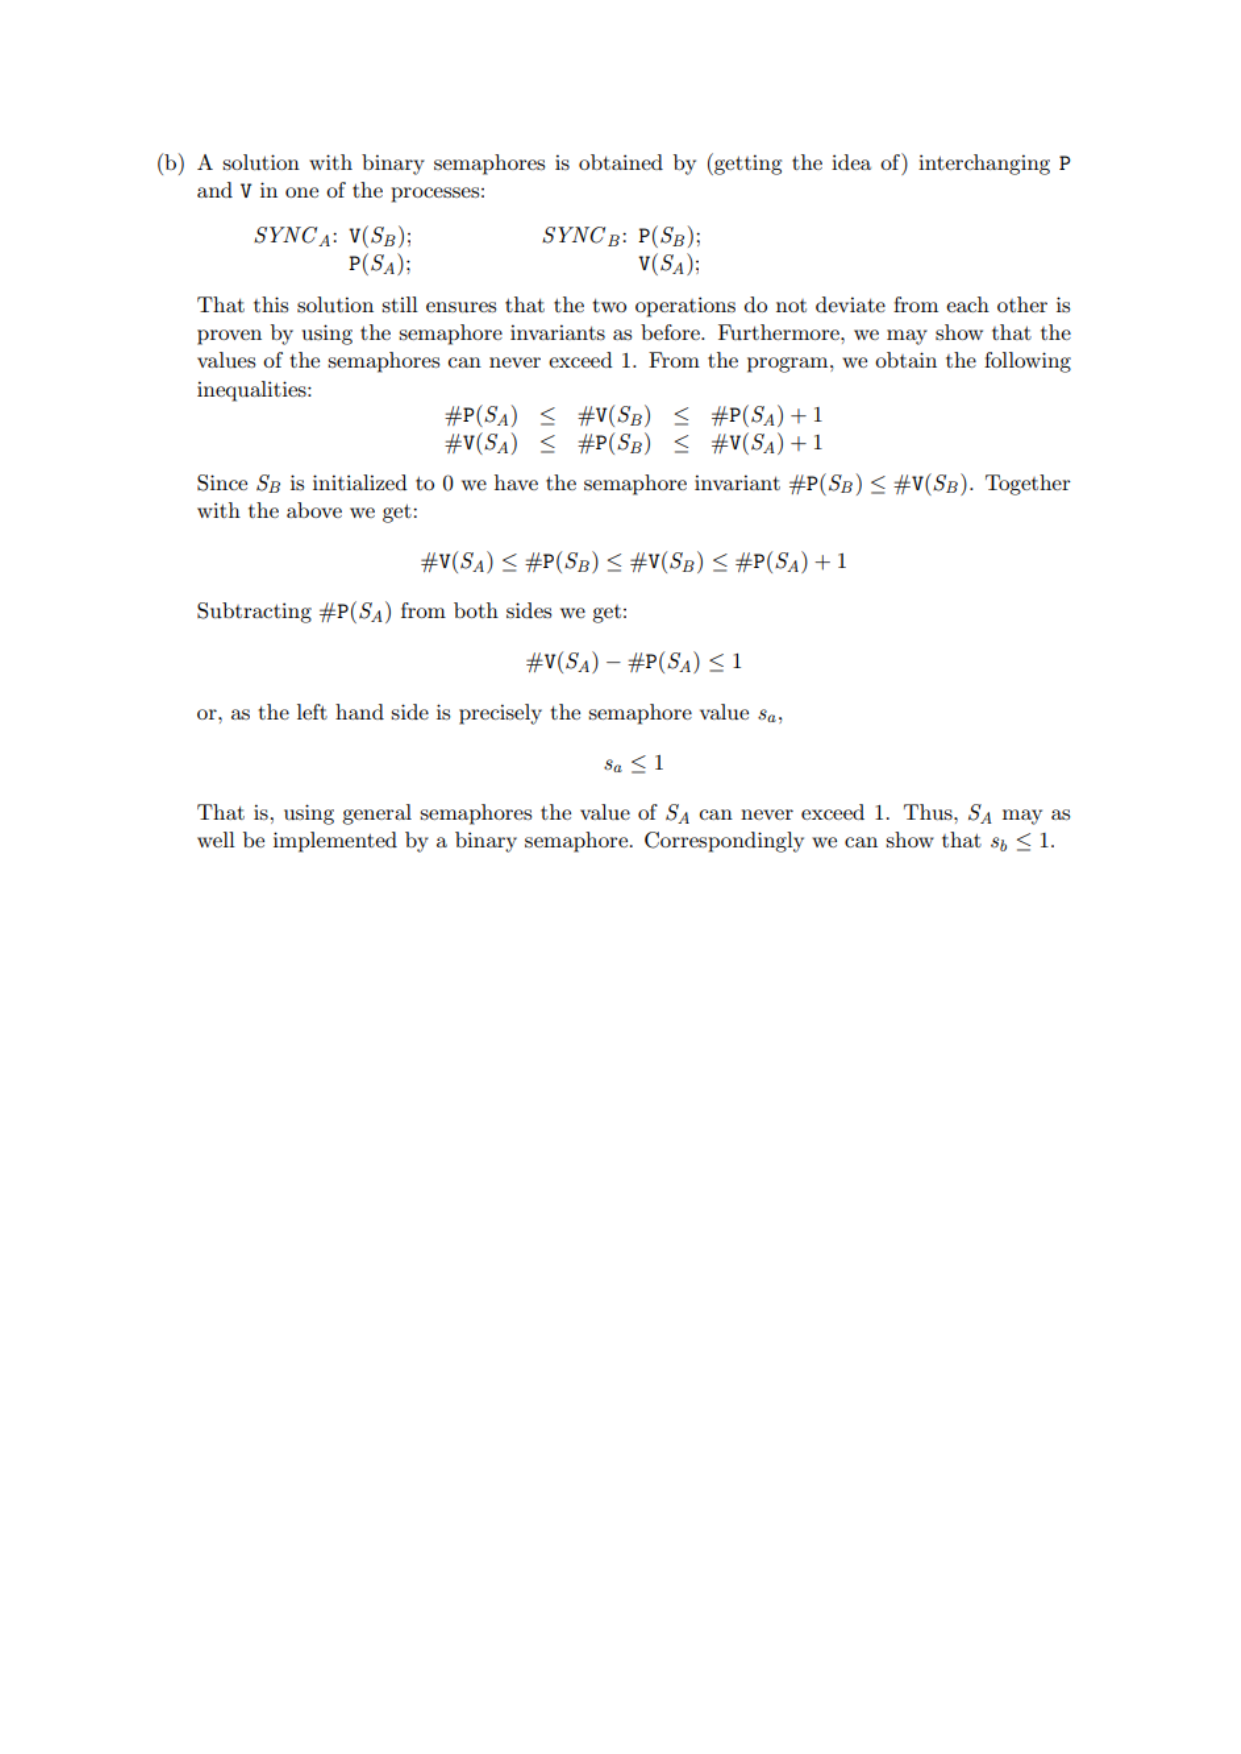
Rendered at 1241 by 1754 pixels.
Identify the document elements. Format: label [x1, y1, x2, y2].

picture [150, 150, 1091, 870]
